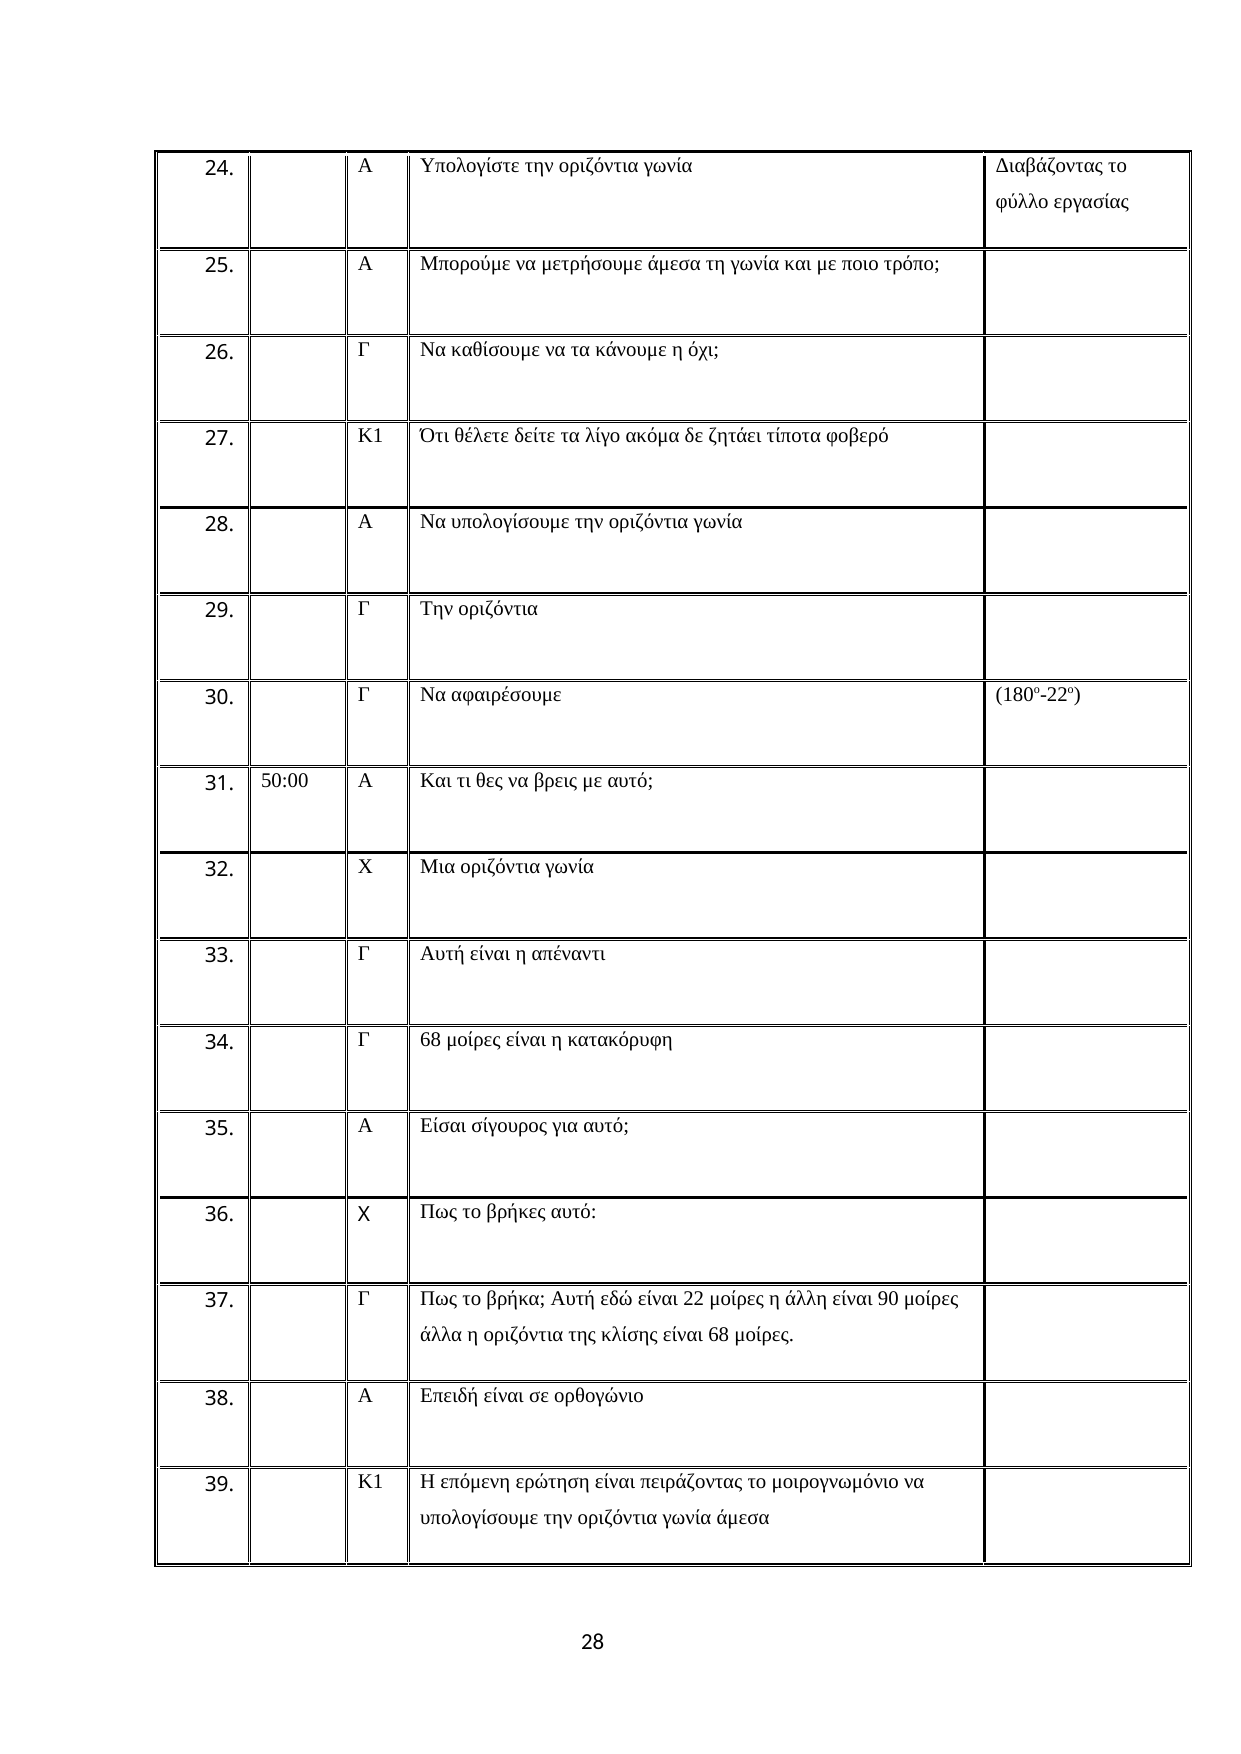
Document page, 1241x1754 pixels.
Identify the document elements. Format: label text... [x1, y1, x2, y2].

table_cell [986, 1024, 1189, 1110]
table_cell [984, 1466, 1190, 1563]
table_cell Γ [348, 941, 407, 1023]
table_cell [986, 247, 1189, 333]
table_cell Α [348, 251, 407, 333]
table_cell [251, 509, 345, 592]
table_cell [986, 592, 1189, 678]
table_cell Χ [348, 854, 407, 937]
table_cell [158, 153, 249, 247]
table_cell (180ο-22ο) [986, 679, 1189, 765]
table_cell [984, 765, 1190, 851]
table_cell Γ [348, 596, 407, 678]
table_cell [986, 506, 1189, 592]
table_cell Διαβάζοντας το φύλλο εργασίας [984, 153, 1189, 247]
table_cell [251, 1286, 345, 1379]
table_cell 50:00 [251, 768, 345, 851]
table_cell Την οριζόντια [410, 596, 983, 678]
table_cell 68 μοίρες είναι η κατακόρυφη [410, 1027, 983, 1110]
table_cell [986, 1380, 1189, 1466]
table_cell [251, 1383, 345, 1466]
table_cell Να καθίσουμε να τα κάνουμε η όχι; [410, 337, 983, 420]
table_cell [986, 1282, 1189, 1379]
table_cell [158, 1282, 248, 1379]
table_cell [986, 937, 1189, 1023]
table_cell [984, 1110, 1190, 1196]
table_cell [251, 423, 345, 506]
table_cell Μια οριζόντια γωνία [410, 854, 983, 937]
table_cell [158, 247, 248, 333]
table_cell [986, 1196, 1189, 1282]
table_cell Να υπολογίσουμε την οριζόντια γωνία [410, 509, 983, 592]
table_cell Επειδή είναι σε ορθογώνιο [410, 1383, 983, 1466]
table_cell Γ [348, 682, 407, 765]
table_cell Πως το βρήκα; Αυτή εδώ είναι 22 μοίρες η άλλη είναι 90 μοίρες άλλα η οριζόντια της κλίσης είναι 68 μοίρες. [410, 1286, 983, 1379]
table_cell [251, 941, 345, 1023]
table_cell [156, 1110, 249, 1196]
table_cell [984, 420, 1190, 506]
table_cell [251, 596, 345, 678]
table_cell Και τι θες να βρεις με αυτό; [410, 768, 983, 851]
table_cell [158, 937, 248, 1023]
table_cell Α [348, 1113, 407, 1196]
table_cell Μπορούμε να μετρήσουμε άμεσα τη γωνία και με ποιο τρόπο; [410, 251, 983, 333]
table_cell [986, 334, 1189, 420]
table_cell [158, 1024, 248, 1110]
table_cell Ότι θέλετε δείτε τα λίγο ακόμα δε ζητάει τίποτα φοβερό [410, 423, 983, 506]
table_cell Είσαι σίγουρος για αυτό; [410, 1113, 983, 1196]
table_cell [156, 765, 249, 851]
table_cell [158, 679, 248, 765]
table_cell [156, 1466, 249, 1563]
table_cell [158, 334, 248, 420]
table_cell Κ1 [346, 1469, 409, 1563]
table_cell Γ [348, 1027, 407, 1110]
table_cell [251, 251, 345, 333]
table_cell Υπολογίστε την οριζόντια γωνία [409, 152, 984, 247]
table_cell Α [348, 509, 407, 592]
table_cell Γ [348, 337, 407, 420]
table_cell [251, 854, 345, 937]
table_cell [250, 1469, 346, 1563]
table_cell [251, 682, 345, 765]
table_cell [251, 337, 345, 420]
table_cell Αυτή είναι η απέναντι [410, 941, 983, 1023]
table_cell [158, 592, 248, 678]
table_cell [158, 851, 248, 937]
table_cell [158, 1380, 248, 1466]
table_cell [251, 1113, 345, 1196]
table_cell X [348, 1199, 407, 1282]
table_cell Να αφαιρέσουμε [410, 682, 983, 765]
table_cell Α [348, 1383, 407, 1466]
table_cell Πως το βρήκες αυτό: [410, 1199, 983, 1282]
table_cell [986, 851, 1189, 937]
table_cell [250, 153, 346, 247]
table_cell [158, 1196, 248, 1282]
table_cell Α [346, 153, 409, 247]
table_cell [158, 506, 248, 592]
table_cell [251, 1199, 345, 1282]
table_cell Κ1 [348, 423, 407, 506]
table_cell Γ [348, 1286, 407, 1379]
table_cell Η επόμενη ερώτηση είναι πειράζοντας το μοιρογνωμόνιο να υπολογίσουμε την οριζόντια γωνία άμεσα [409, 1469, 984, 1563]
table_cell Α [348, 768, 407, 851]
table_cell [156, 420, 249, 506]
table_cell [251, 1027, 345, 1110]
